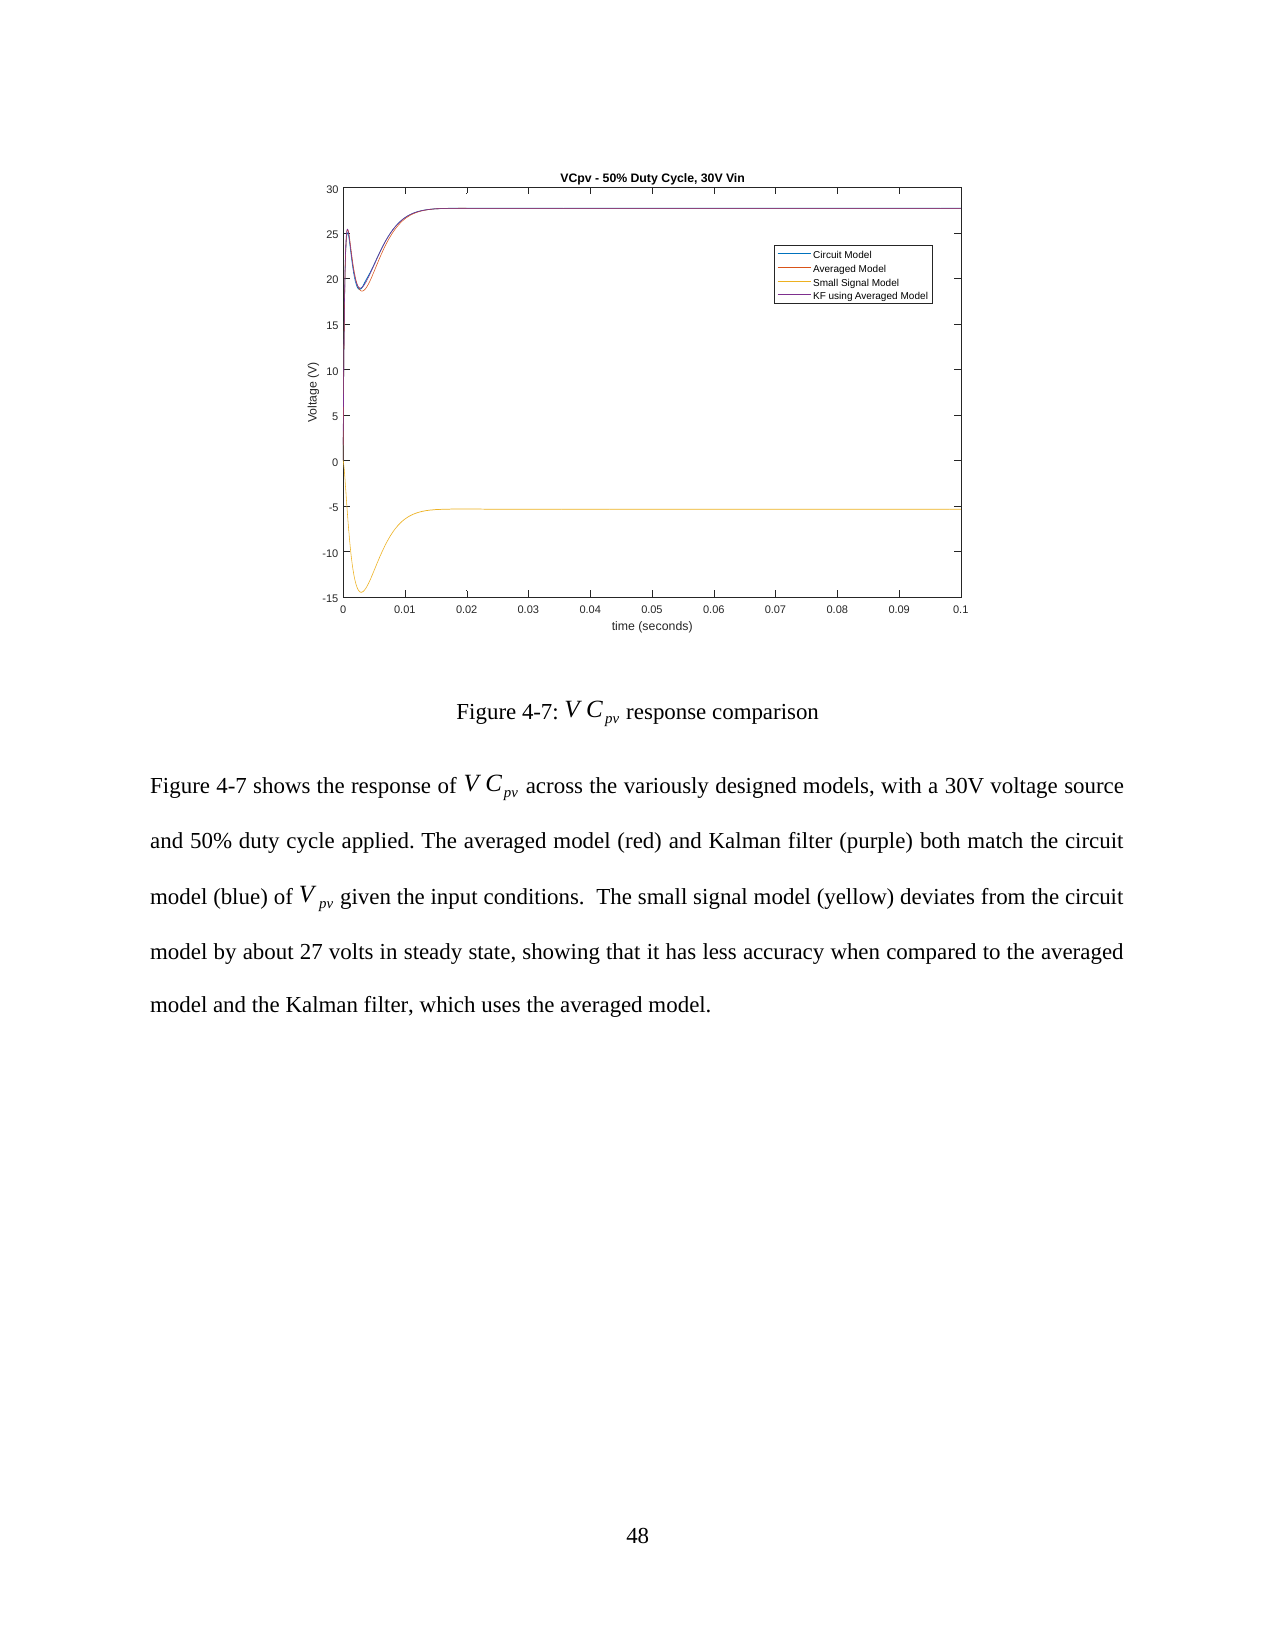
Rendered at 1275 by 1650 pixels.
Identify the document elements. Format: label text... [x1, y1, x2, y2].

text Figure 4-7: response comparison [150, 696, 1125, 727]
text Figure 4-7 shows the response of across the variously designed models, with a 30V voltage source and 50% duty cycle applied. The averaged model (red) and Kalman filter (purple) both match the circuit model (blue) of given the input conditions. The small signal model (yellow) deviates from the circuit model by about 27 volts in steady state, showing that it has less accuracy when compared to the averaged model and the Kalman filter, which uses the averaged model. [150, 770, 1125, 1017]
